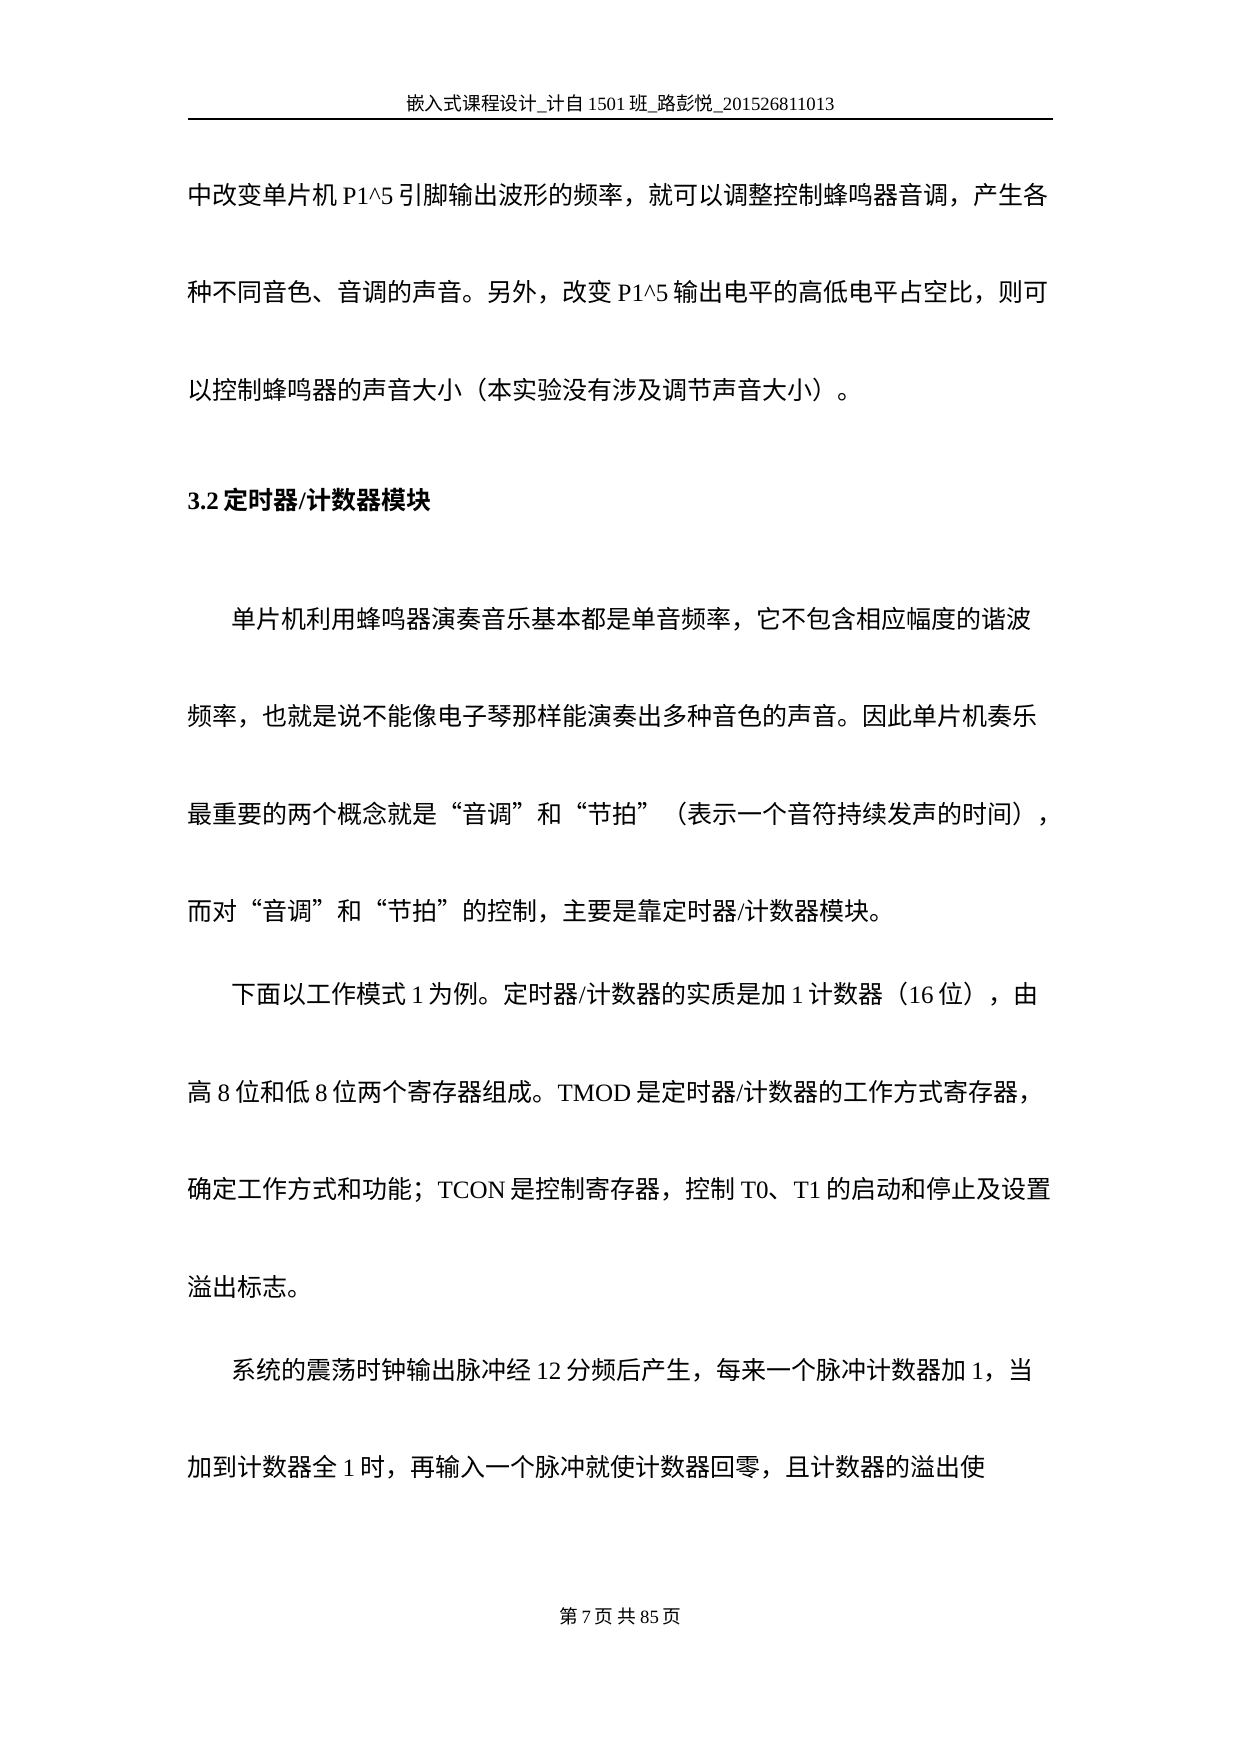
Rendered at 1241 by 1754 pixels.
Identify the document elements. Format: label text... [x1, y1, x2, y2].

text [187, 1336, 1053, 1498]
subtitle 3.2定时器/计数器模块 [187, 466, 1053, 531]
text 单片机利用蜂鸣器演奏音乐基本都是单音频率，它不包含相应幅度的谐波频率，也就是说不能像电子琴那样能演奏出多种音色的声音。因此单片机奏乐最重要的两个概念就是“音调”和“节拍”（表示一个音符持续发声的时间），而对“音调”和“节拍”的控制，主要是靠定时器/计数器模块。 [187, 585, 1053, 942]
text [187, 161, 1053, 421]
text 下面以工作模式1为例。定时器/计数器的实质是加1计数器（16位），由高8位和低8位两个寄存器组成。TMOD是定时器/计数器的工作方式寄存器，确定工作方式和功能；TCON是控制寄存器，控制T0、T1的启动和停止及设置溢出标志。 [187, 960, 1053, 1318]
